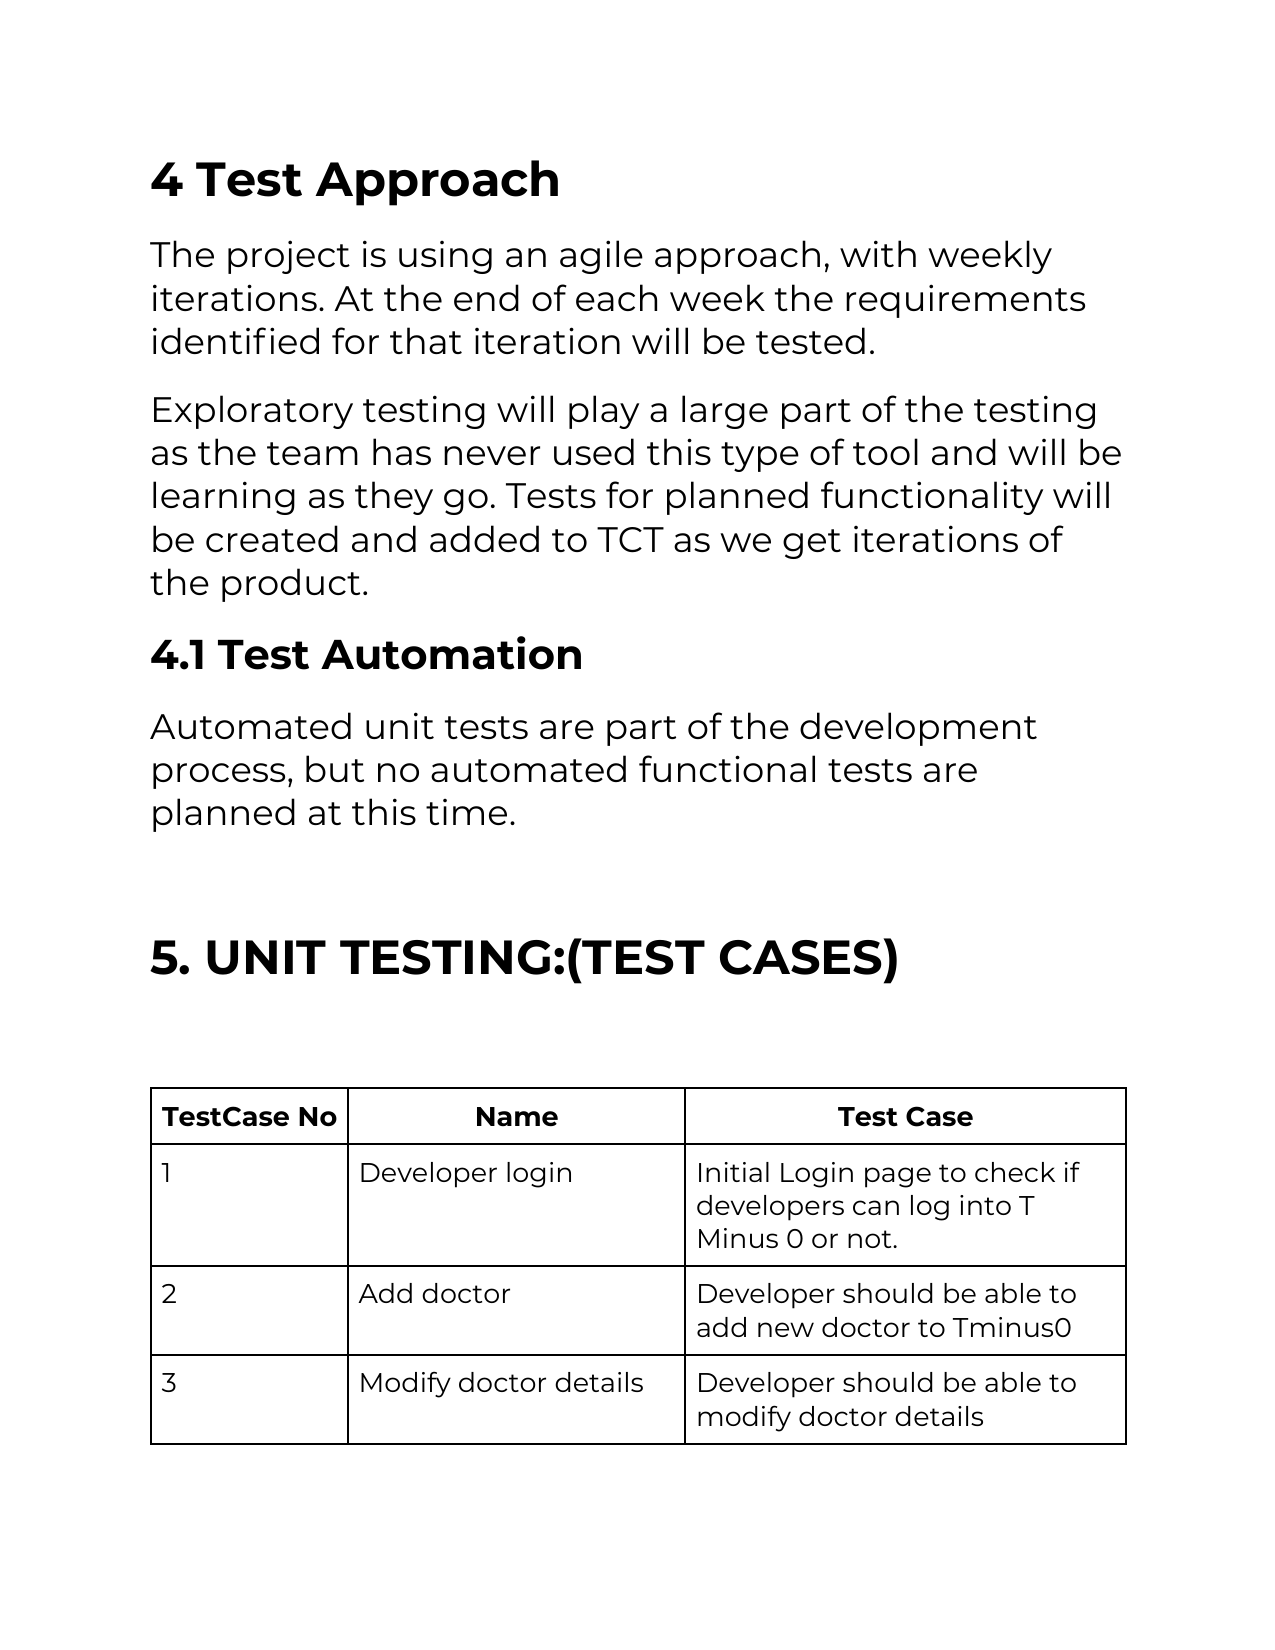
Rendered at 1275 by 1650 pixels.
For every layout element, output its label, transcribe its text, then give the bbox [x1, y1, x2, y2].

table_cell 3 [152, 1356, 347, 1443]
table_header TestCase No [152, 1089, 347, 1143]
text 4.1 Test Automation [150, 629, 1125, 680]
text 4 Test Approach [150, 150, 1125, 208]
table_cell 1 [152, 1145, 347, 1265]
text Automated unit tests are part of the development process, but no automated functional tests are planned at this time. [150, 705, 1125, 835]
table_cell Developer should be able to modify doctor details [686, 1356, 1125, 1443]
table_cell Add doctor [349, 1267, 684, 1354]
table_cell 2 [152, 1267, 347, 1354]
table_cell Modify doctor details [349, 1356, 684, 1443]
text The project is using an agile approach, with weekly iterations. At the end of each week the requirements identified for that iteration will be tested. [150, 233, 1125, 363]
text Exploratory testing will play a large part of the testing as the team has never used this type of tool and will be learning as they go. Tests for planned functionality will be created and added to TCT as we get iterations of the product. [150, 388, 1125, 604]
table_cell Developer should be able to add new doctor to Tminus0 [686, 1267, 1125, 1354]
table_header Test Case [686, 1089, 1125, 1143]
table_header Name [349, 1089, 684, 1143]
table_cell Initial Login page to check if developers can log into T Minus 0 or not. [686, 1145, 1125, 1265]
text 5. UNIT TESTING:(TEST CASES) [150, 928, 1125, 986]
table_cell Developer login [349, 1145, 684, 1265]
